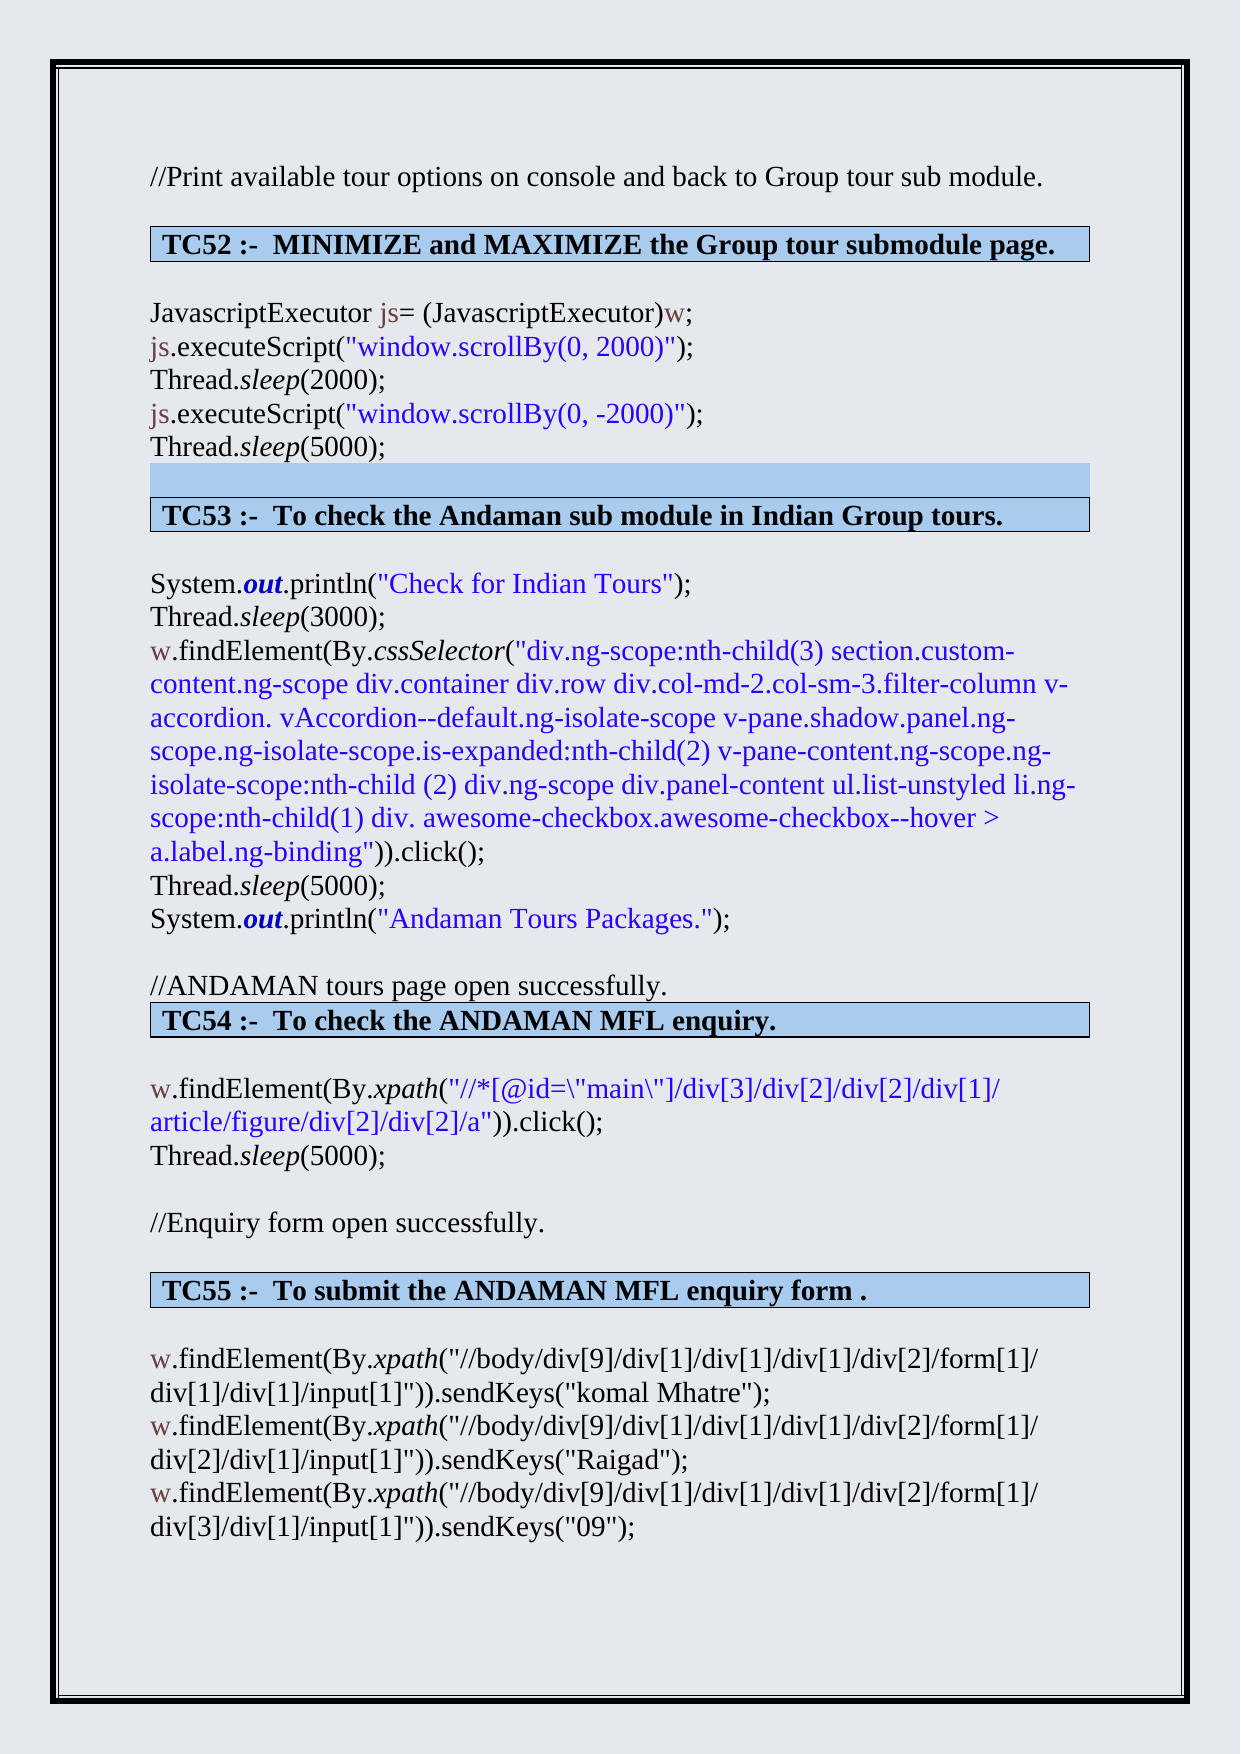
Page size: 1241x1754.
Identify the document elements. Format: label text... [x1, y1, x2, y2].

table_header TC54 :- To check the ANDAMAN MFL enquiry. [151, 1003, 1089, 1036]
text w.findElement(By.cssSelector("div.ng-scope:nth-child(3) section.custom-content.ng-scope div.container div.row div.col-md-2.col-sm-3.filter-column v-accordion. vAccordion--default.ng-isolate-scope v-pane.shadow.panel.ng-scope.ng-isolate-scope.is-expanded:nth-child(2) v-pane-content.ng-scope.ng-isolate-scope:nth-child (2) div.ng-scope div.panel-content ul.list-unstyled li.ng-scope:nth-child(1) div. awesome-checkbox.awesome-checkbox--hover > a.label.ng-binding")).click(); [150, 633, 1090, 868]
text Thread.sleep(3000); [150, 599, 1090, 633]
text w.findElement(By.xpath("//body/div[9]/div[1]/div[1]/div[1]/div[2]/form[1]/div[1]/div[1]/input[1]")).sendKeys("komal Mhatre"); [150, 1341, 1090, 1408]
text //ANDAMAN tours page open successfully. [150, 968, 1090, 1002]
table_header TC55 :- To submit the ANDAMAN MFL enquiry form . [151, 1273, 1089, 1307]
text w.findElement(By.xpath("//*[@id=\"main\"]/div[3]/div[2]/div[2]/div[1]/article/figure/div[2]/div[2]/a")).click(); [150, 1071, 1090, 1138]
text js.executeScript("window.scrollBy(0, 2000)"); [150, 329, 1090, 362]
text System.out.println("Andaman Tours Packages."); [150, 901, 1090, 935]
text Thread.sleep(5000); [150, 429, 1090, 463]
text //Print available tour options on console and back to Group tour sub module. [150, 159, 1090, 193]
text //Enquiry form open successfully. [150, 1205, 1090, 1239]
text w.findElement(By.xpath("//body/div[9]/div[1]/div[1]/div[1]/div[2]/form[1]/div[3]/div[1]/input[1]")).sendKeys("09"); [150, 1476, 1090, 1543]
table_header TC52 :- MINIMIZE and MAXIMIZE the Group tour submodule page. [151, 227, 1089, 261]
text Thread.sleep(2000); [150, 362, 1090, 396]
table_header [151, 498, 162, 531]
text System.out.println("Check for Indian Tours"); [150, 566, 1090, 599]
text Thread.sleep(5000); [150, 1138, 1090, 1172]
text js.executeScript("window.scrollBy(0, -2000)"); [150, 396, 1090, 429]
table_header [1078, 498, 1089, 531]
text JavascriptExecutor js= (JavascriptExecutor)w; [150, 295, 1090, 329]
text w.findElement(By.xpath("//body/div[9]/div[1]/div[1]/div[1]/div[2]/form[1]/div[2]/div[1]/input[1]")).sendKeys("Raigad"); [150, 1408, 1090, 1476]
text Thread.sleep(5000); [150, 868, 1090, 901]
